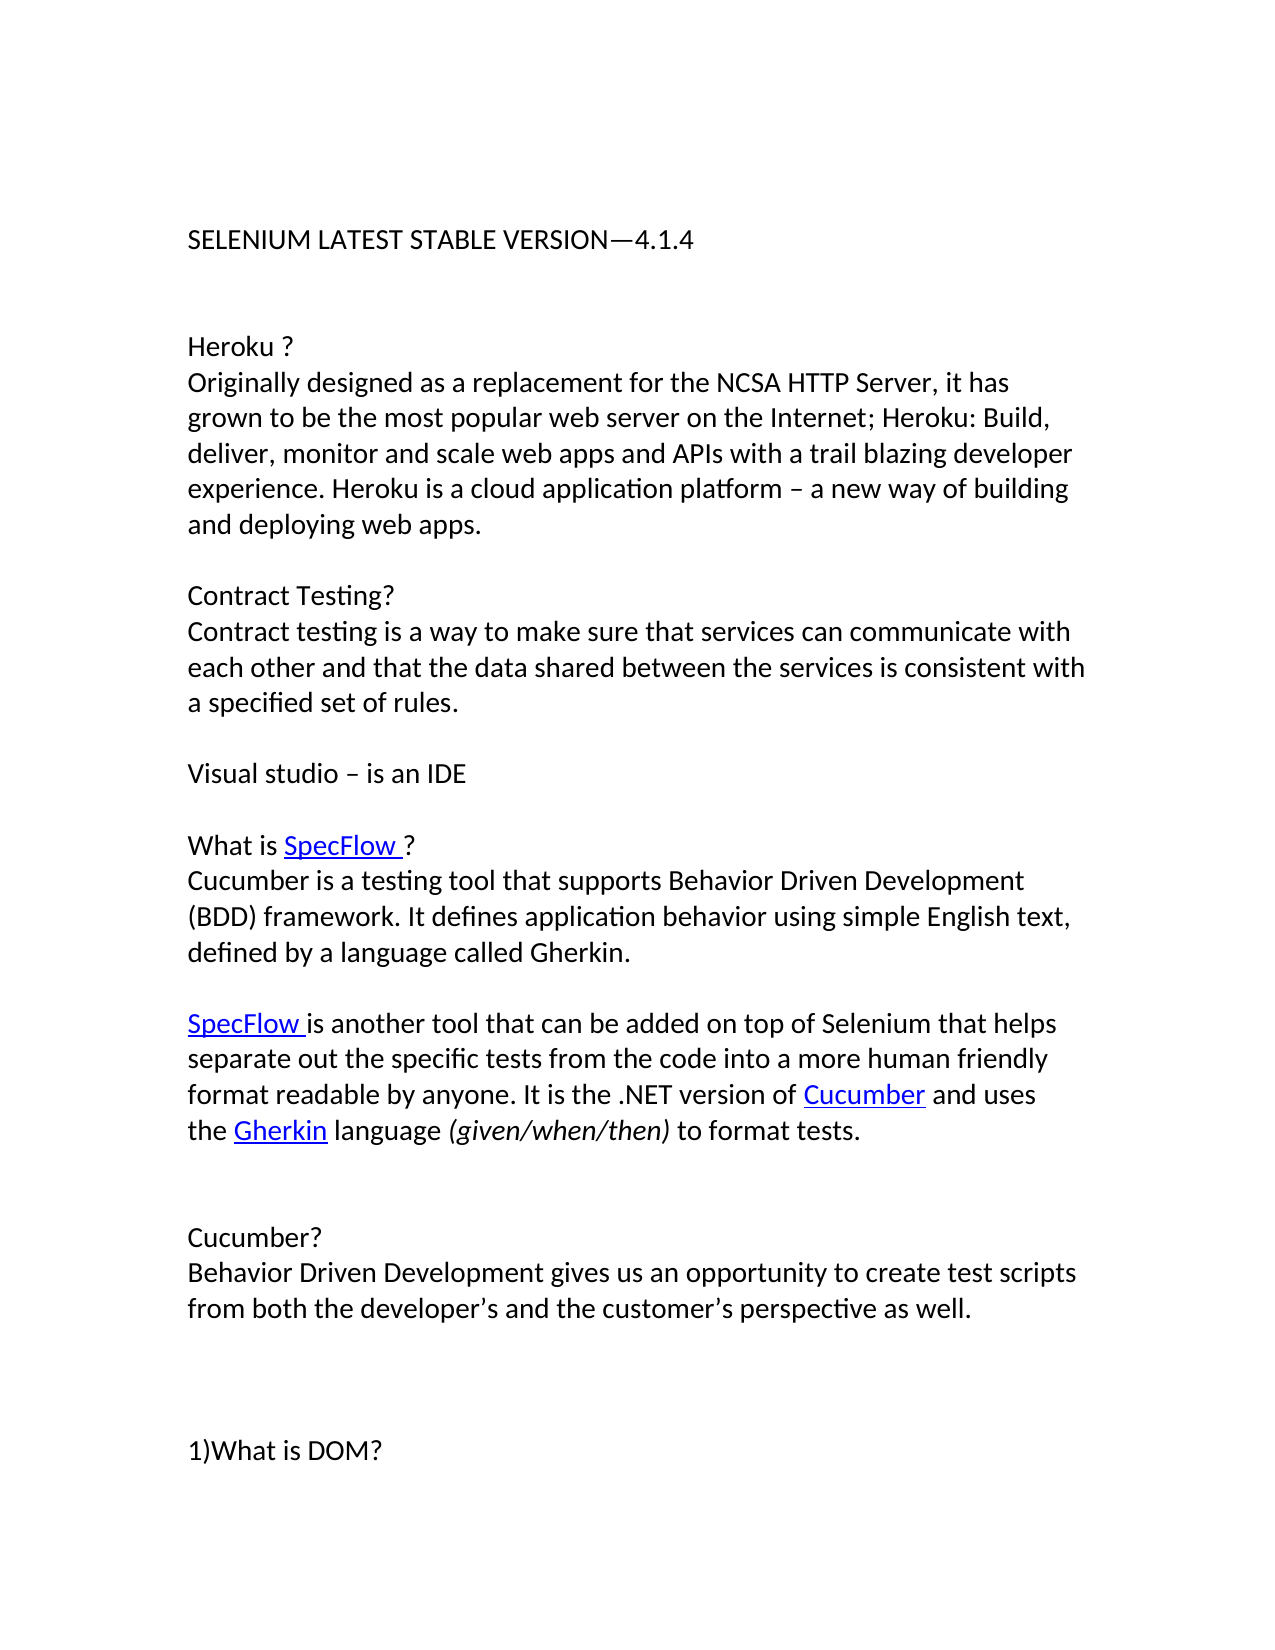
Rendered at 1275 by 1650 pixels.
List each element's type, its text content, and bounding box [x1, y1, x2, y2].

text Cucumber is a testing tool that supports Behavior Driven Development (BDD) framework. It defines application behavior using simple English text, defined by a language called Gherkin. [187, 862, 1087, 969]
text Heroku ? [187, 328, 1087, 364]
text Contract Testing? [187, 577, 1087, 613]
text Contract testing is a way to make sure that services can communicate with each other and that the data shared between the services is consistent with a specified set of rules. [187, 613, 1087, 720]
text Behavior Driven Development gives us an opportunity to create test scripts from both the developer’s and the customer’s perspective as well. [187, 1254, 1087, 1326]
text Originally designed as a replacement for the NCSA HTTP Server, it has grown to be the most popular web server on the Internet; Heroku: Build, deliver, monitor and scale web apps and APIs with a trail blazing developer experience. Heroku is a cloud application platform – a new way of building and deploying web apps. [187, 364, 1087, 542]
text 1)What is DOM? [187, 1432, 1087, 1468]
text Visual studio – is an IDE [187, 756, 1087, 791]
text Cucumber? [187, 1219, 1087, 1254]
text SpecFlow is another tool that can be added on top of Selenium that helps separate out the specific tests from the code into a more human friendly format readable by anyone. It is the .NET version of Cucumber and uses the Gherkin language (given/when/then) to format tests. [187, 1005, 1087, 1147]
text What is SpecFlow ? [187, 827, 1087, 862]
text SELENIUM LATEST STABLE VERSION—4.1.4 [187, 221, 1087, 257]
